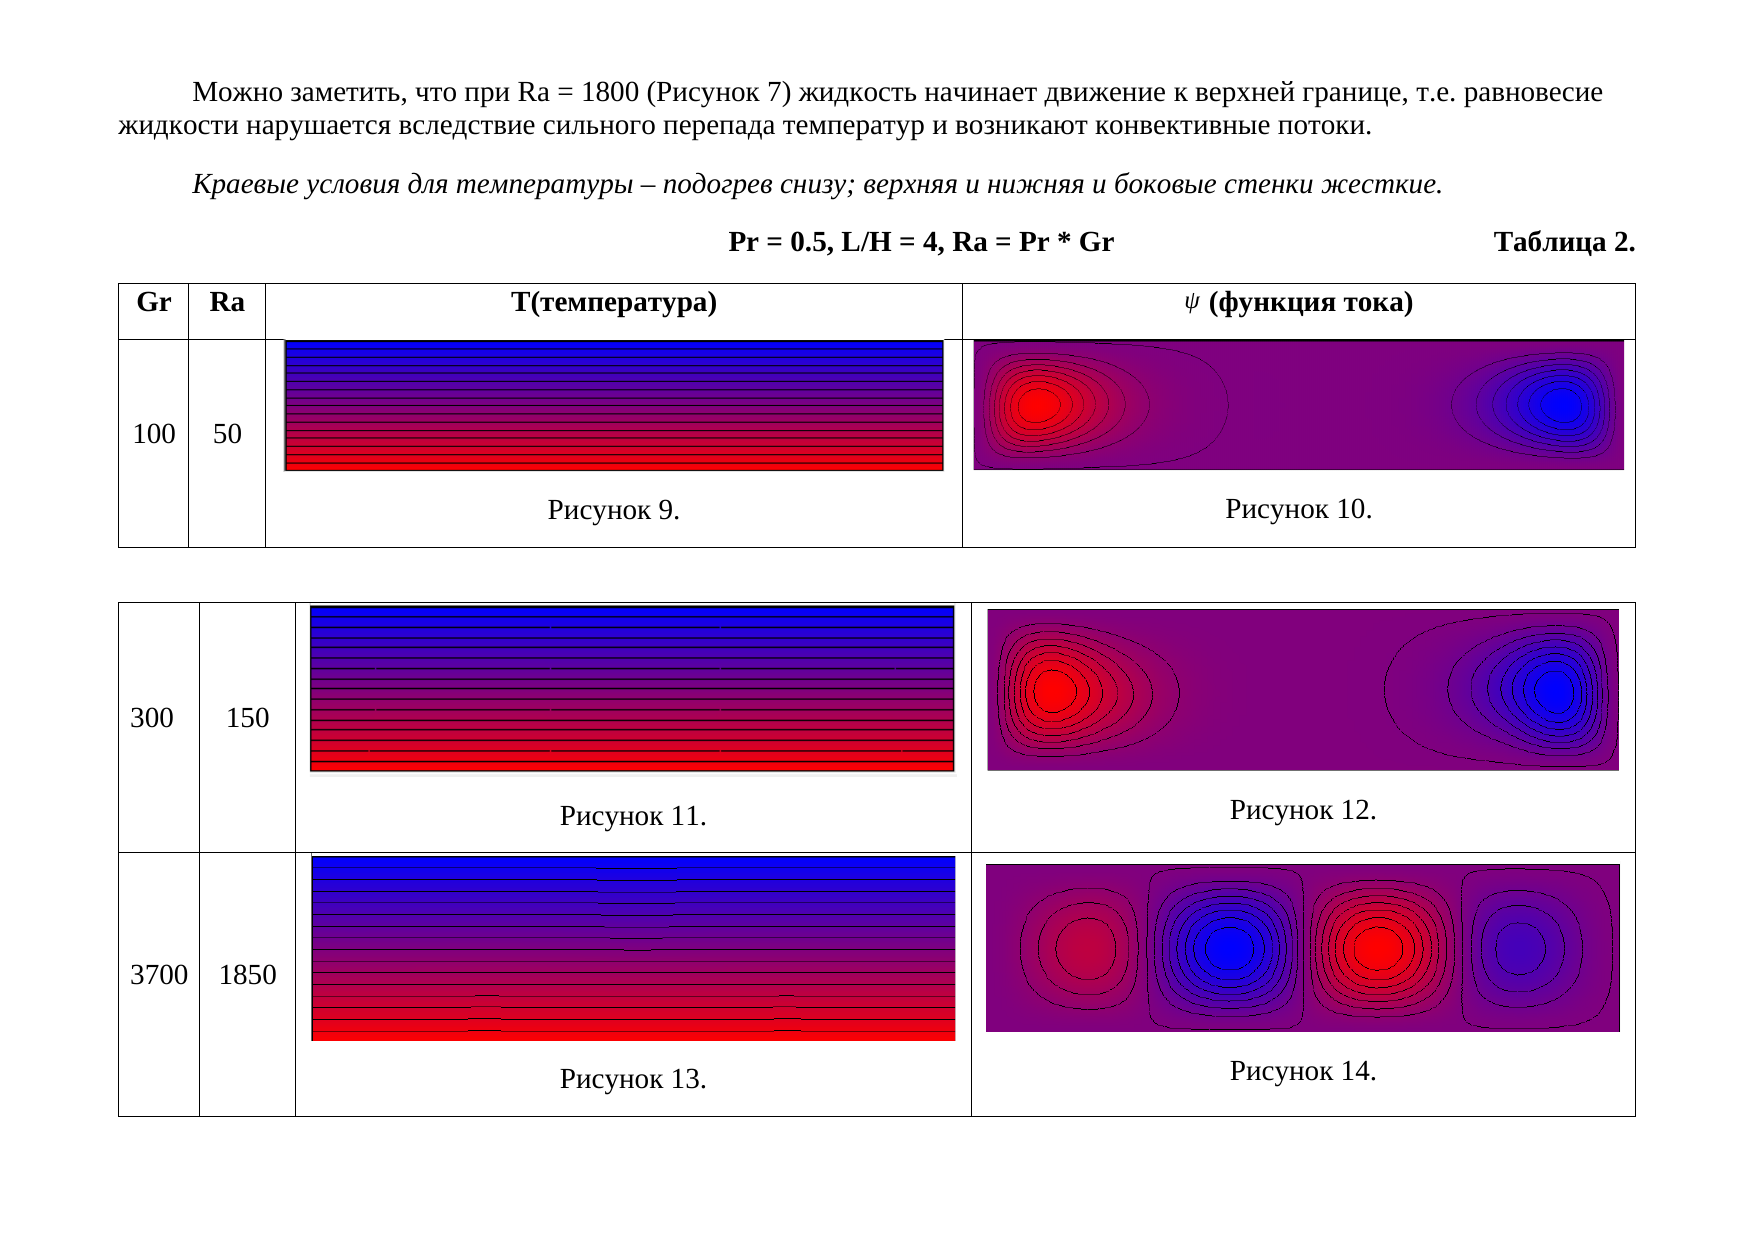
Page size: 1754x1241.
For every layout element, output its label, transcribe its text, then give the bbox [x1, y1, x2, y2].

table_header (функция тока) [963, 284, 1635, 338]
picture [986, 861, 1621, 1032]
table_cell Рисунок 14. [972, 853, 1635, 1116]
table_header 300 [119, 603, 199, 852]
table_cell Рисунок 10. [963, 340, 1635, 547]
table_header 150 [200, 603, 295, 852]
table_cell 100 [119, 340, 188, 547]
table_cell Рисунок 13. [296, 853, 971, 1116]
table_cell Рисунок 9. [266, 340, 962, 547]
table_header Ra [189, 284, 265, 338]
picture [283, 339, 945, 472]
table_cell 1850 [200, 853, 295, 1116]
picture [309, 603, 957, 777]
table_cell 50 [189, 340, 265, 547]
table_header Gr [119, 284, 188, 338]
text Краевые условия для температуры – подогрев снизу; верхняя и нижняя и боковые стенки жесткие. [118, 166, 1636, 199]
table_cell 3700 [119, 853, 199, 1116]
text Можно заметить, что при Ra = 1800 (Рисунок 7) жидкость начинает движение к верхней границе, т.е. равновесие жидкости нарушается вследствие сильного перепада температур и возникают конвективные потоки. [118, 74, 1636, 141]
picture [973, 340, 1625, 471]
table_header Рисунок 11. [296, 603, 971, 852]
list Pr = 0.5, L/H = 4, Ra = Pr * Gr Таблица 2. [118, 224, 1636, 258]
table_header Рисунок 12. [972, 603, 1635, 852]
picture [311, 853, 956, 1041]
table_header T(температура) [266, 284, 962, 338]
picture [987, 609, 1619, 771]
